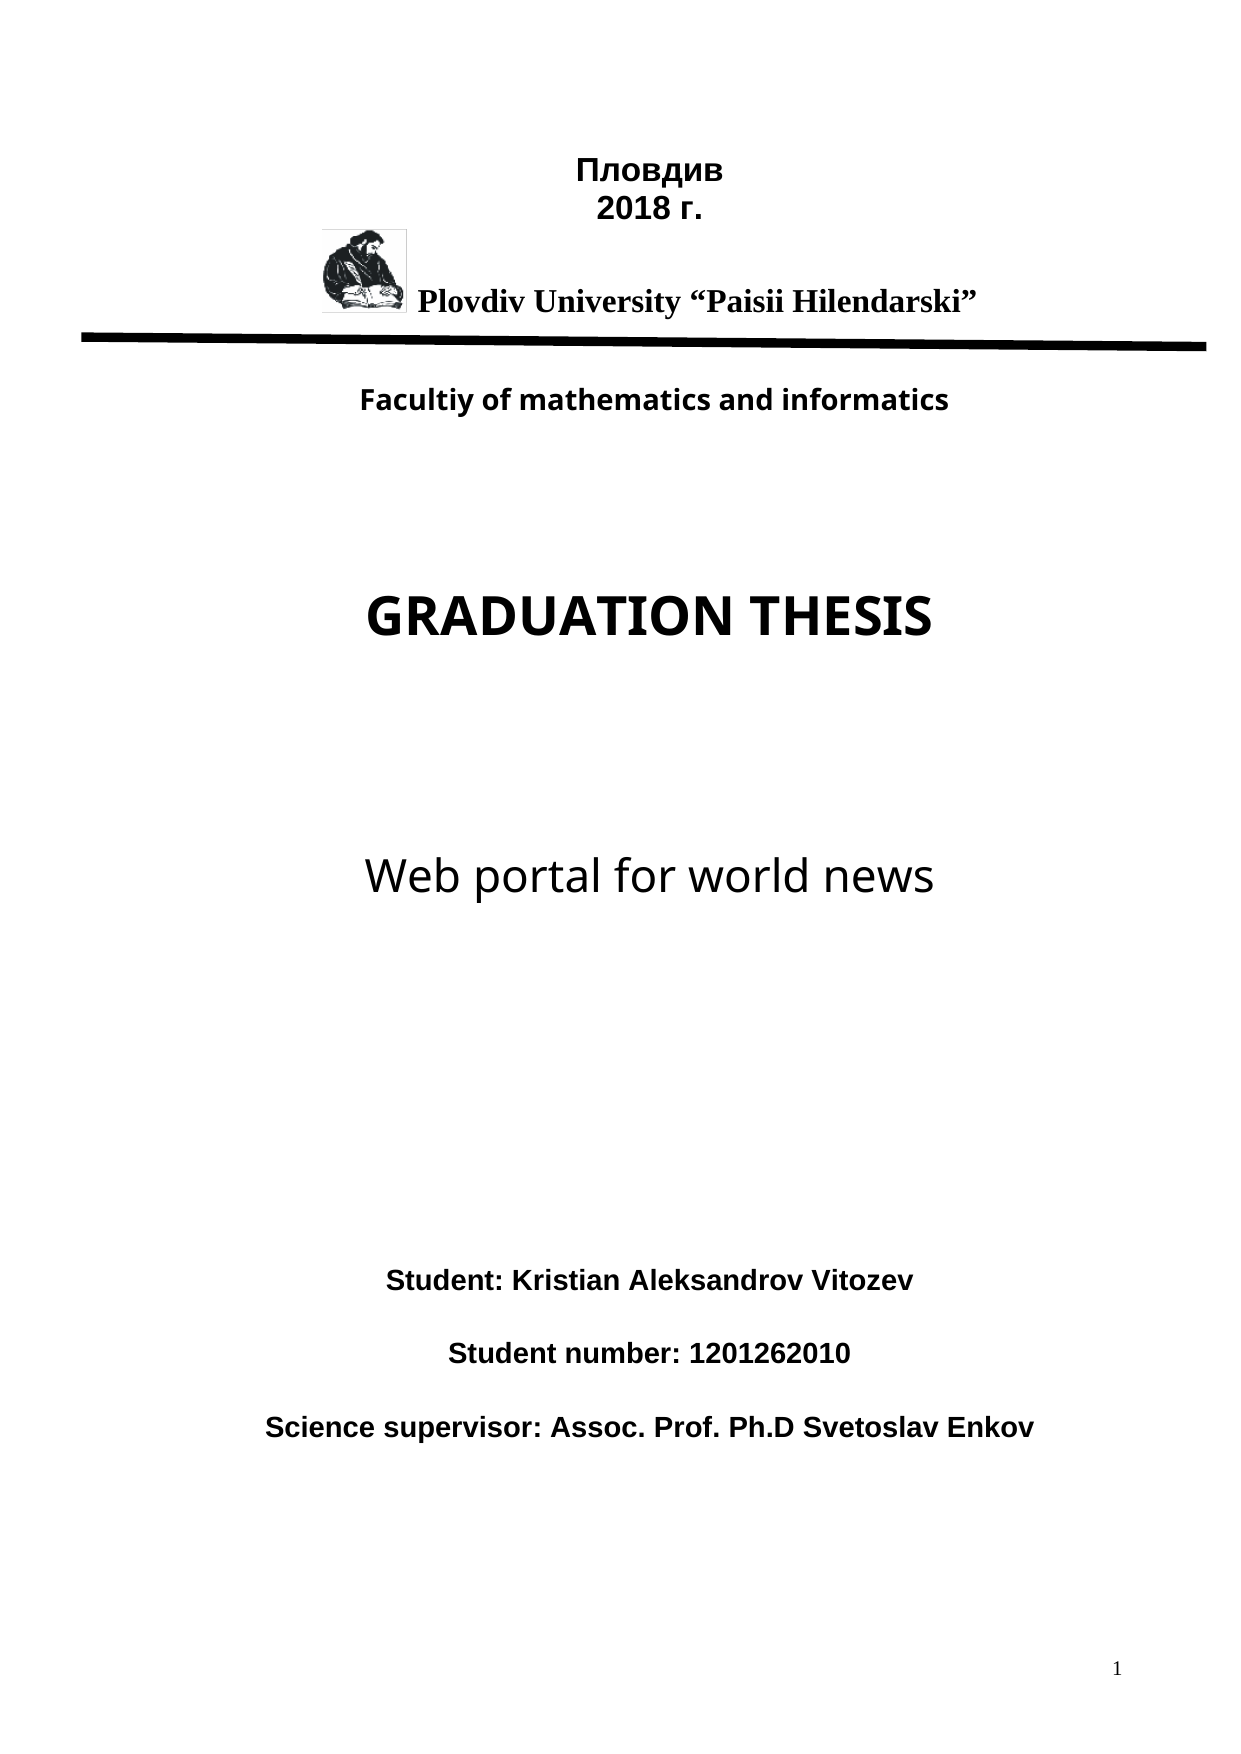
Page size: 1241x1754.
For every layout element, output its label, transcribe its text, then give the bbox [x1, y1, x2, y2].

text Plovdiv University “Paisii Hilendarski” [177, 227, 1122, 320]
text Student: Kristian Aleksandrov Vitozev [177, 1263, 1122, 1296]
text Student number: 1201262010 [177, 1337, 1122, 1370]
text Пловдив 2018 г. [177, 150, 1122, 227]
text Web portal for world news [177, 843, 1122, 906]
text Science supervisor: Assoc. Prof. Ph.D Svetoslav Enkov [177, 1410, 1122, 1444]
picture [321, 226, 410, 313]
title GRADUATION THESIS [177, 577, 1122, 651]
subtitle Facultiy of mathematics and informatics [187, 379, 1122, 418]
